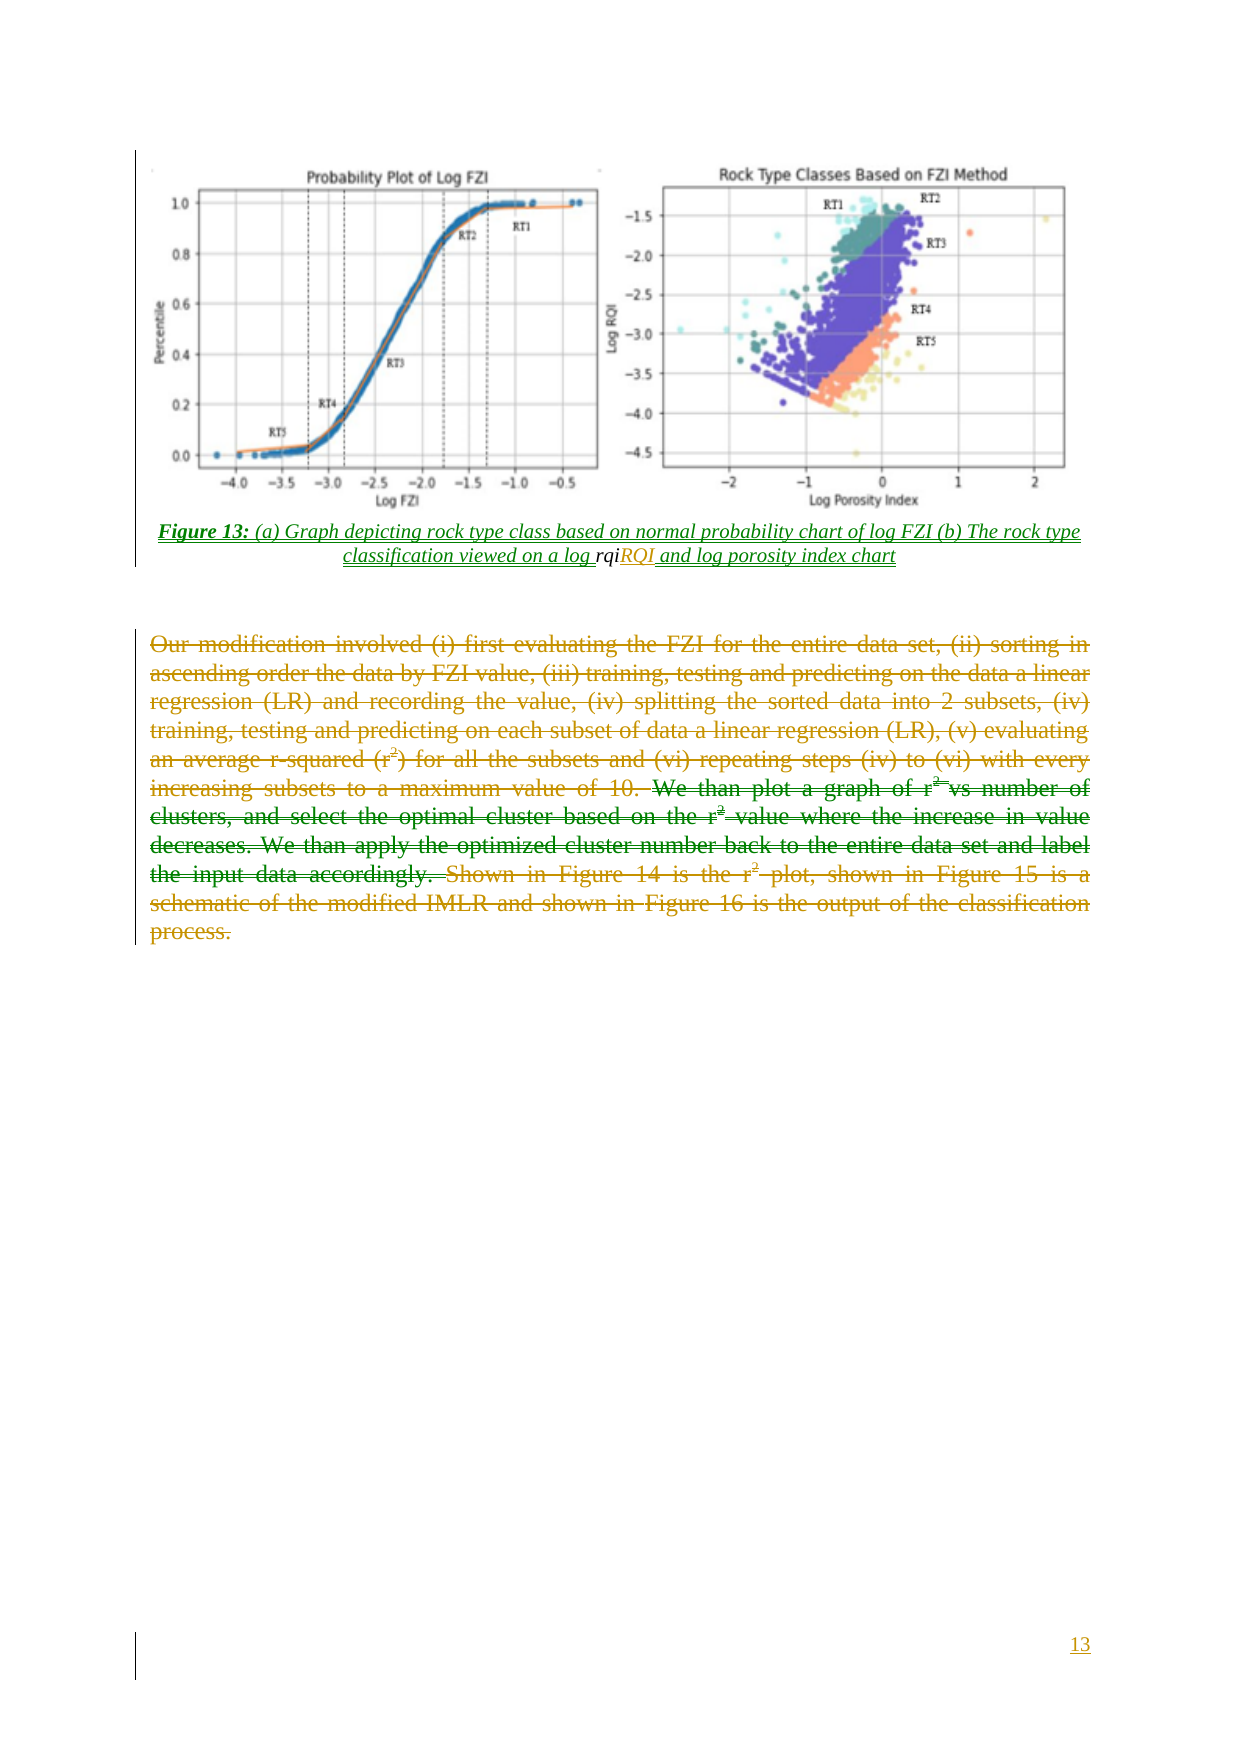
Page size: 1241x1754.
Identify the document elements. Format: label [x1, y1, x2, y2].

picture [150, 150, 1086, 519]
